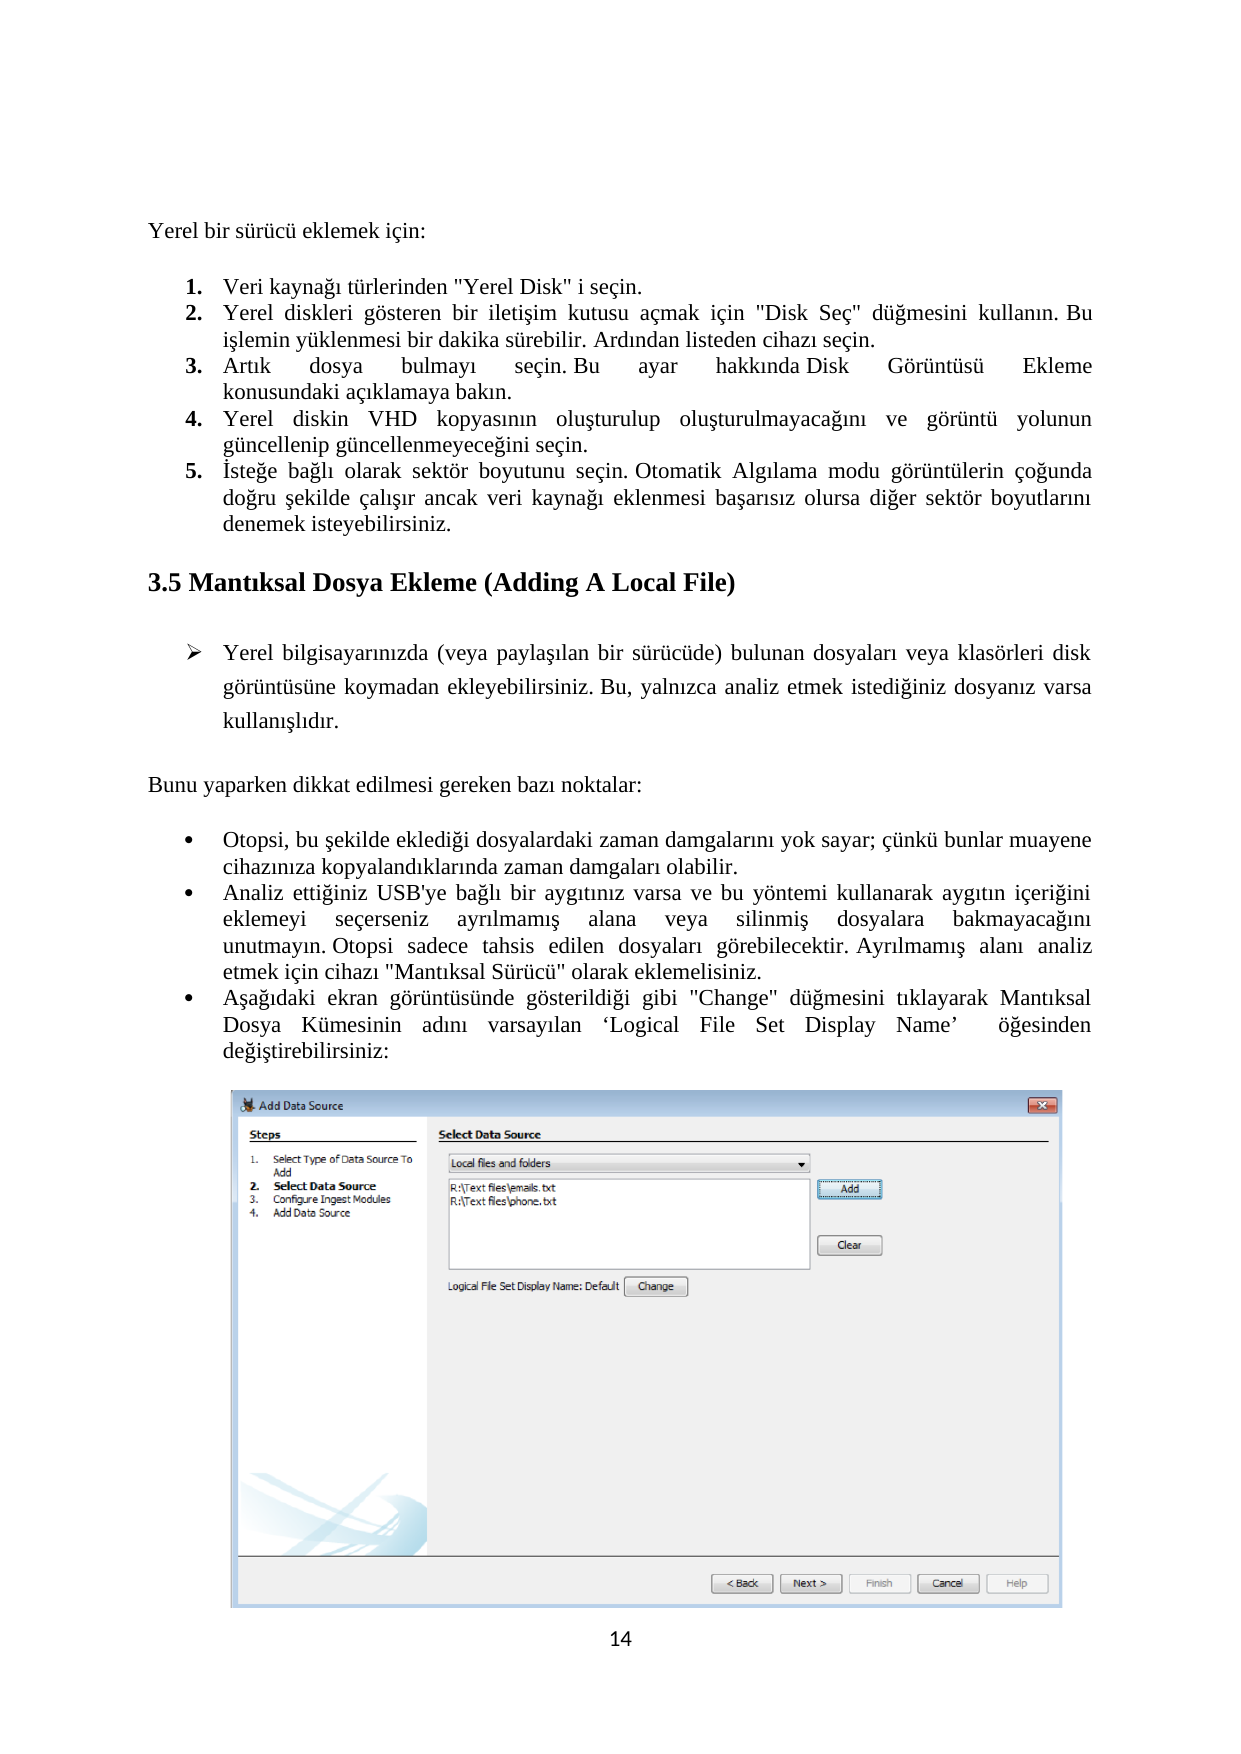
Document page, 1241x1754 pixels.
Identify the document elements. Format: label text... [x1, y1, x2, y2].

list Artık dosya bulmayı seçin. Bu ayar hakkında Disk Görüntüsü Ekleme konusundaki açıklamaya bakın. [185, 352, 1093, 405]
text Bunu yaparken dikkat edilmesi gereken bazı noktalar: [148, 763, 1093, 797]
list Yerel diskleri gösteren bir iletişim kutusu açmak için "Disk Seç" düğmesini kullanın. Bu işlemin yüklenmesi bir dakika sürebilir. Ardından listeden cihazı seçin. [185, 299, 1093, 352]
list Otopsi, bu şekilde eklediği dosyalardaki zaman damgalarını yok sayar; çünkü bunlar muayene cihazınıza kopyalandıklarında zaman damgaları olabilir. [185, 826, 1093, 879]
list Aşağıdaki ekran görüntüsünde gösterildiği gibi "Change" düğmesini tıklayarak Mantıksal Dosya Kümesinin adını varsayılan ‘Logical File Set Display Name’ öğesinden değiştirebilirsiniz: [185, 984, 1093, 1063]
list Yerel bilgisayarınızda (veya paylaşılan bir sürücüde) bulunan dosyaları veya klasörleri disk görüntüsüne koymadan ekleyebilirsiniz. Bu, yalnızca analiz etmek istediğiniz dosyanız varsa kullanışlıdır. [185, 631, 1093, 734]
list İsteğe bağlı olarak sektör boyutunu seçin. Otomatik Algılama modu görüntülerin çoğunda doğru şekilde çalışır ancak veri kaynağı eklenmesi başarısız olursa diğer sektör boyutlarını denemek isteyebilirsiniz. [185, 457, 1093, 536]
picture [230, 1090, 1063, 1608]
text Yerel bir sürücü eklemek için: [148, 209, 1093, 244]
list Yerel diskin VHD kopyasının oluşturulup oluşturulmayacağını ve görüntü yolunun güncellenip güncellenmeyeceğini seçin. [185, 405, 1093, 457]
list Analiz ettiğiniz USB'ye bağlı bir aygıtınız varsa ve bu yöntemi kullanarak aygıtın içeriğini eklemeyi seçerseniz ayrılmamış alana veya silinmiş dosyalara bakmayacağını unutmayın. Otopsi sadece tahsis edilen dosyaları görebilecektir. Ayrılmamış alanı analiz etmek için cihazı "Mantıksal Sürücü" olarak eklemelisiniz. [185, 879, 1093, 984]
list Veri kaynağı türlerinden "Yerel Disk" i seçin. [185, 273, 1093, 299]
text 3.5 Mantıksal Dosya Ekleme (Adding A Local File) [148, 566, 1093, 597]
